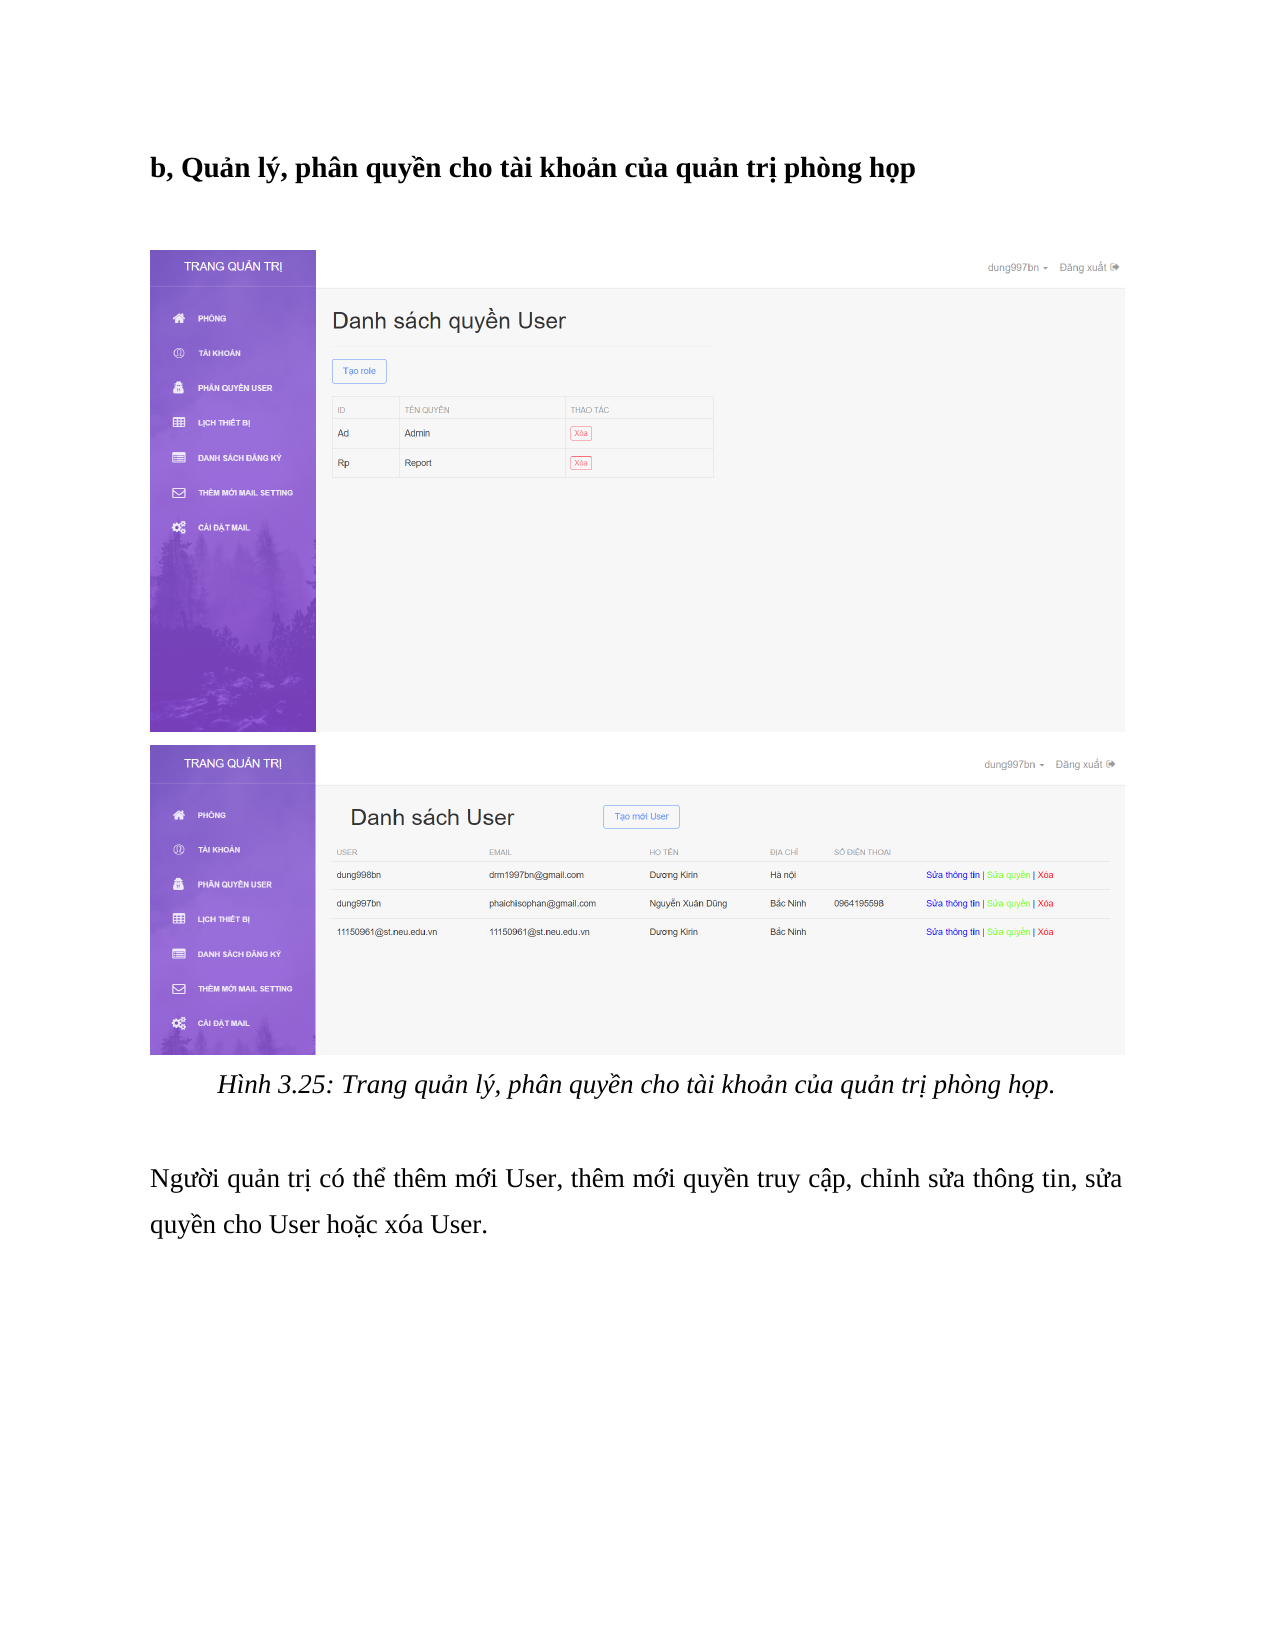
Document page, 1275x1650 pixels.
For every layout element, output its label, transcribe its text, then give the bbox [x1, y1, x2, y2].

picture [150, 250, 1125, 732]
text Hình 3.25: Trang quản lý, phân quyền cho tài khoản của quản trị phòng họp. [150, 1069, 1125, 1100]
text Người quản trị có thể thêm mới User, thêm mới quyền truy cập, chỉnh sửa thông tin, sửa quyền cho User hoặc xóa User. [150, 1162, 1125, 1240]
picture [150, 745, 1125, 1055]
text b, Quản lý, phân quyền cho tài khoản của quản trị phòng họp [150, 150, 1125, 183]
